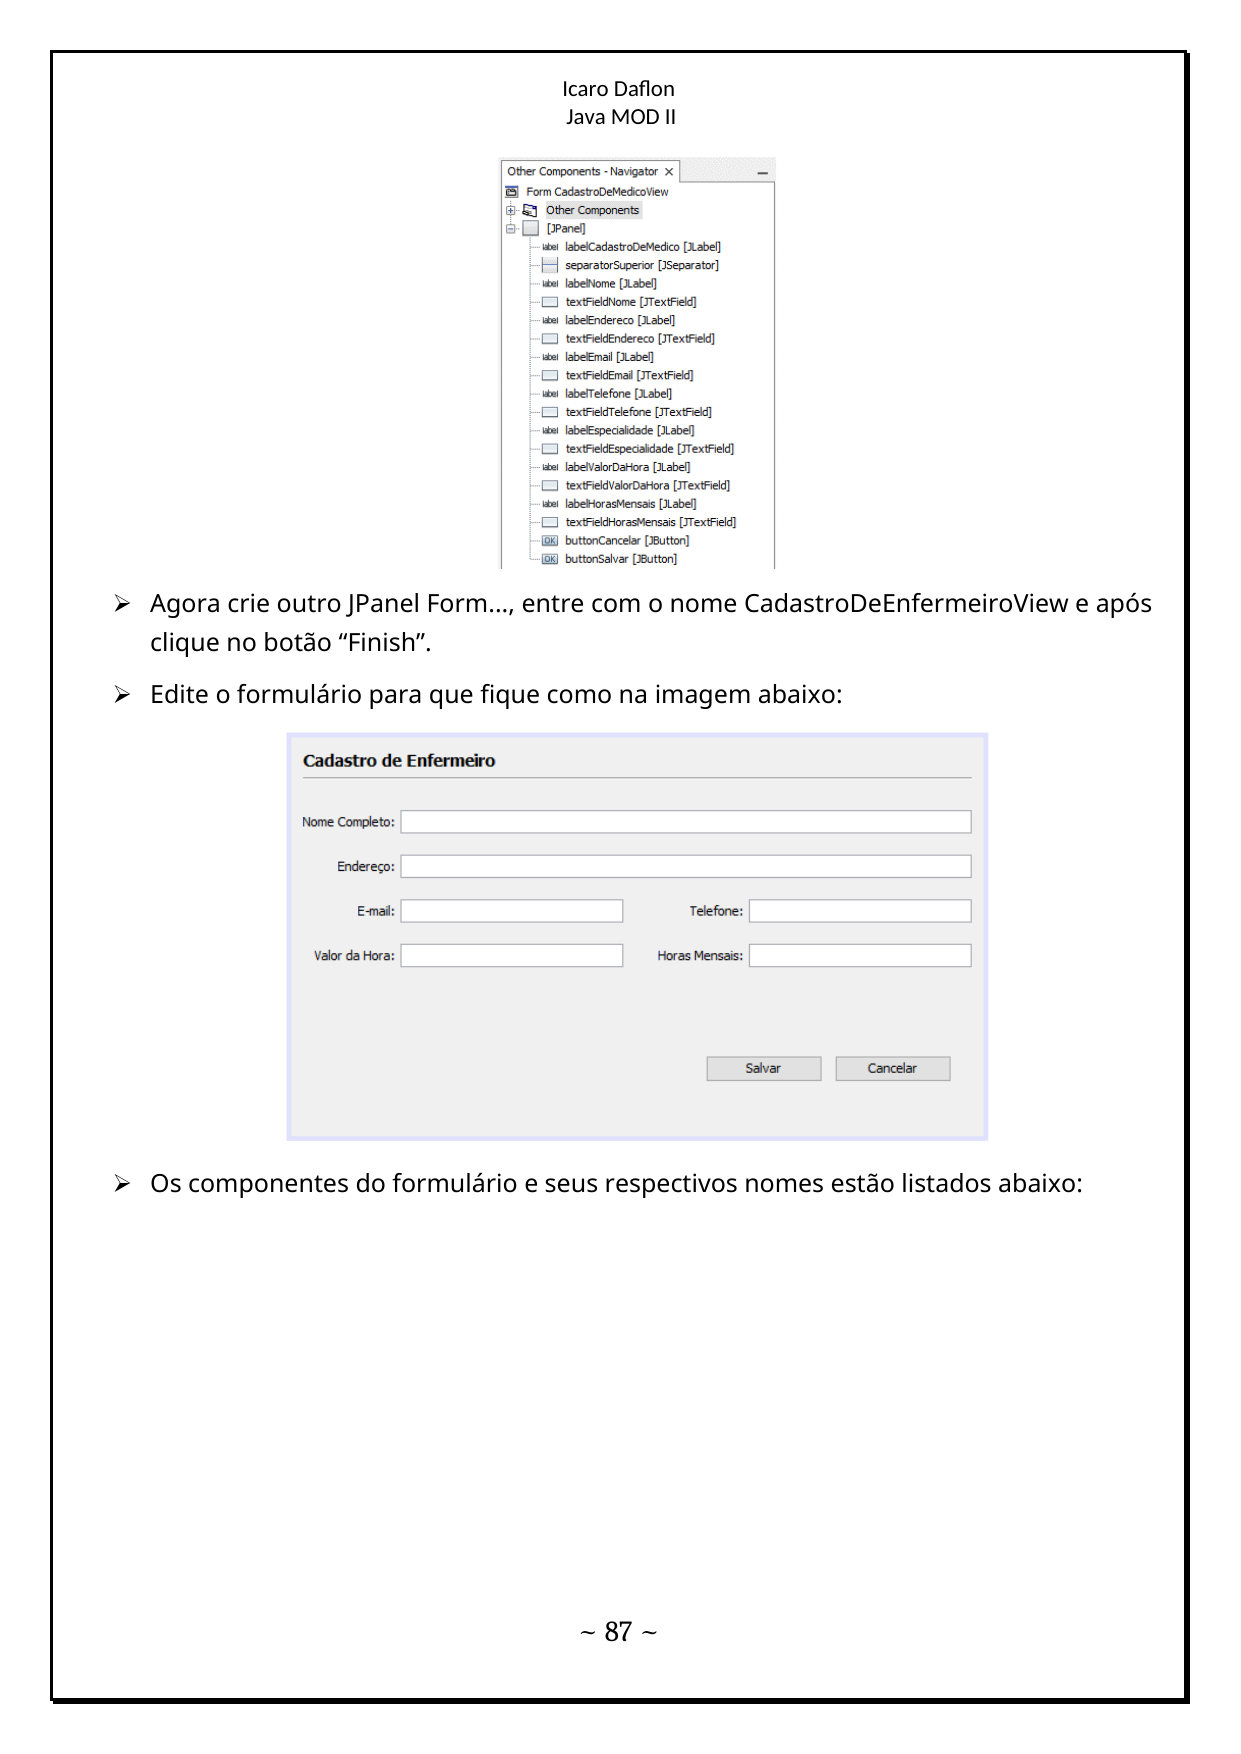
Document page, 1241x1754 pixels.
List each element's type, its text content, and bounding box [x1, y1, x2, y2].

text Edite o formulário para que fique como na imagem abaixo: [112, 677, 1162, 711]
picture [498, 157, 777, 569]
text Agora crie outro JPanel Form..., entre com o nome CadastroDeEnfermeiroView e após clique no botão “Finish”. [112, 586, 1162, 659]
picture [282, 728, 993, 1148]
text Os componentes do formulário e seus respectivos nomes estão listados abaixo: [112, 1165, 1162, 1199]
